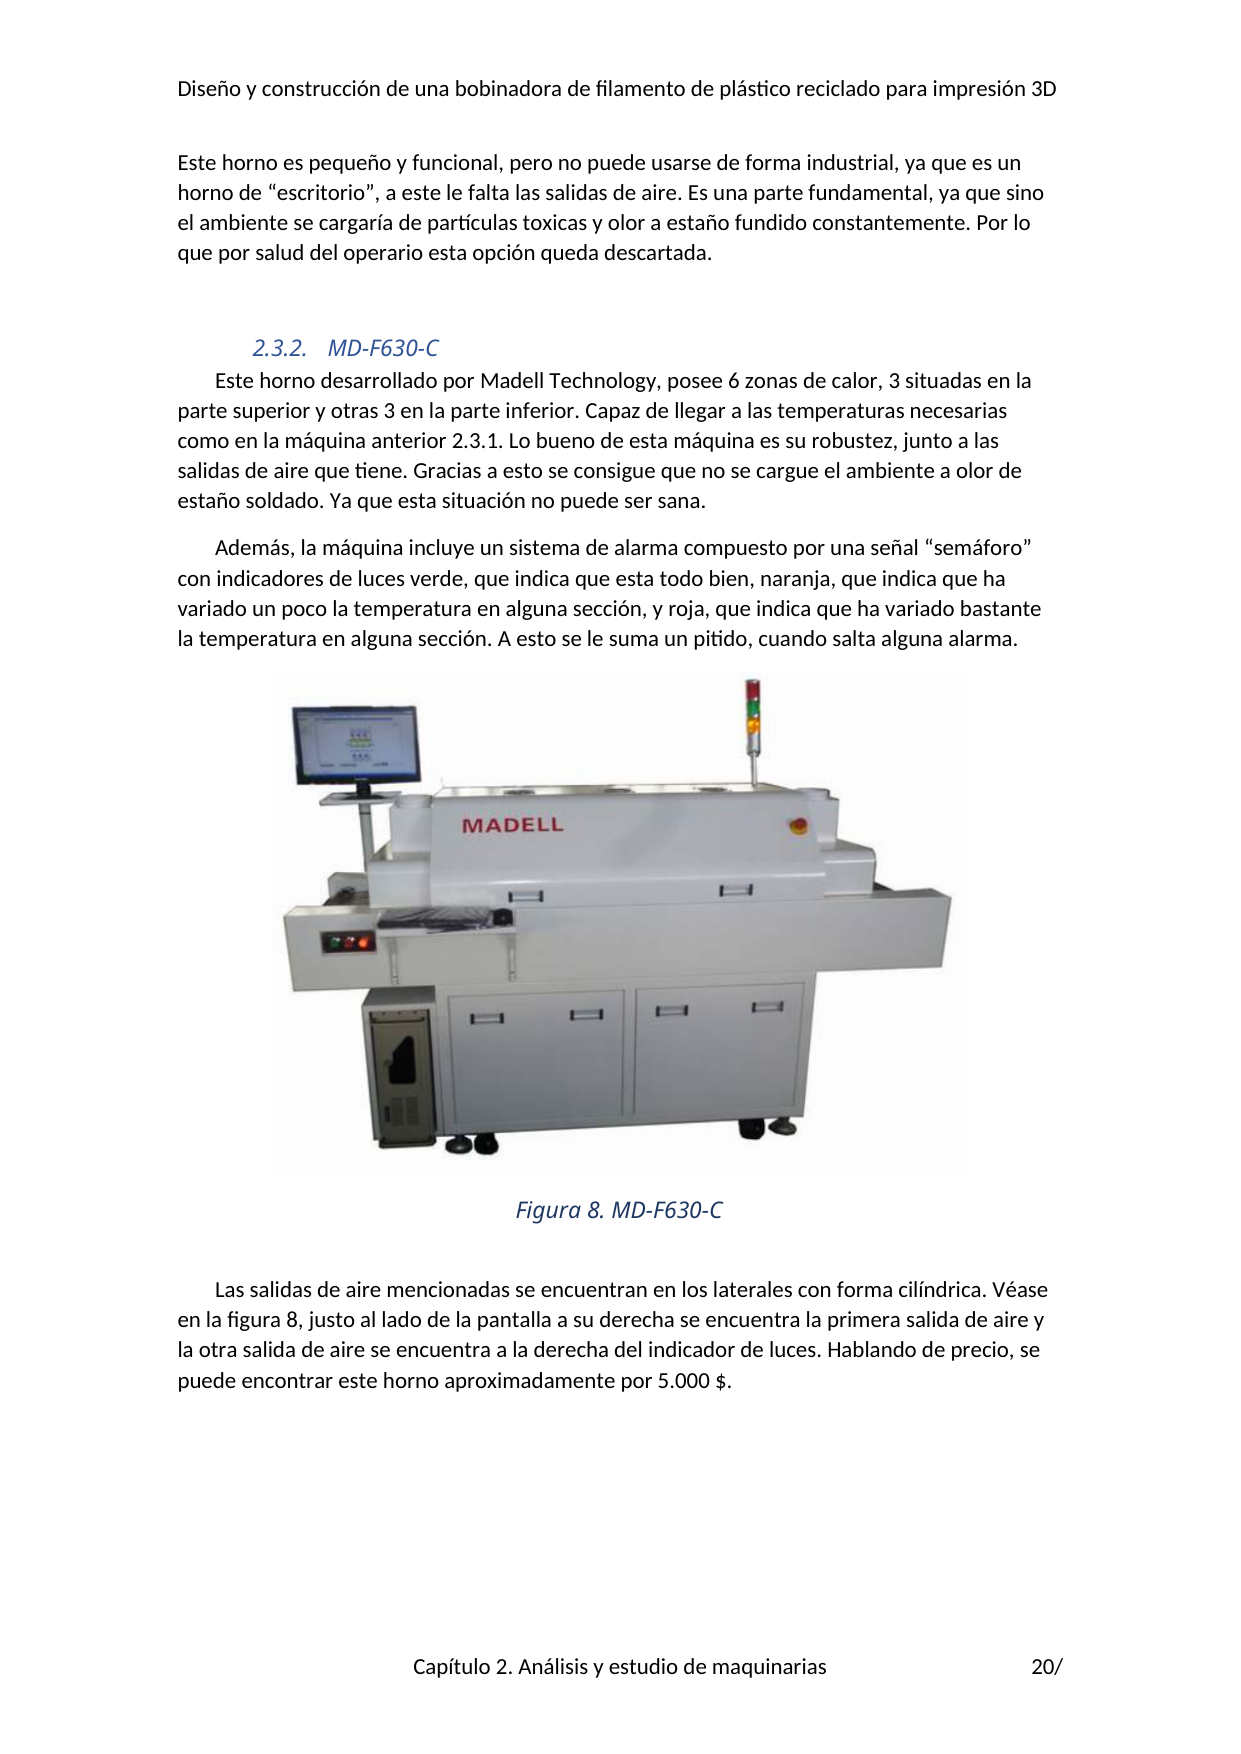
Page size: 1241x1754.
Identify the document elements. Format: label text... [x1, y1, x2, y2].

picture [271, 671, 970, 1176]
text Las salidas de aire mencionadas se encuentran en los laterales con forma cilíndrica. Véase en la figura 8, justo al lado de la pantalla a su derecha se encuentra la primera salida de aire y la otra salida de aire se encuentra a la derecha del indicador de luces. Hablando de precio, se puede encontrar este horno aproximadamente por 5.000 $. [177, 1275, 1063, 1394]
subtitle MD-F630-C [252, 332, 1063, 363]
text Además, la máquina incluye un sistema de alarma compuesto por una señal “semáforo” con indicadores de luces verde, que indica que esta todo bien, naranja, que indica que ha variado un poco la temperatura en alguna sección, y roja, que indica que ha variado bastante la temperatura en alguna sección. A esto se le suma un pitido, cuando salta alguna alarma. [177, 533, 1063, 652]
text Este horno es pequeño y funcional, pero no puede usarse de forma industrial, ya que es un horno de “escritorio”, a este le falta las salidas de aire. Es una parte fundamental, ya que sino el ambiente se cargaría de partículas toxicas y olor a estaño fundido constantemente. Por lo que por salud del operario esta opción queda descartada. [177, 148, 1063, 266]
subtitle Figura 8. MD-F630-C [177, 1194, 1063, 1226]
text Este horno desarrollado por Madell Technology, posee 6 zonas de calor, 3 situadas en la parte superior y otras 3 en la parte inferior. Capaz de llegar a las temperaturas necesarias como en la máquina anterior 2.3.1. Lo bueno de esta máquina es su robustez, junto a las salidas de aire que tiene. Gracias a esto se consigue que no se cargue el ambiente a olor de estaño soldado. Ya que esta situación no puede ser sana. [177, 366, 1063, 515]
